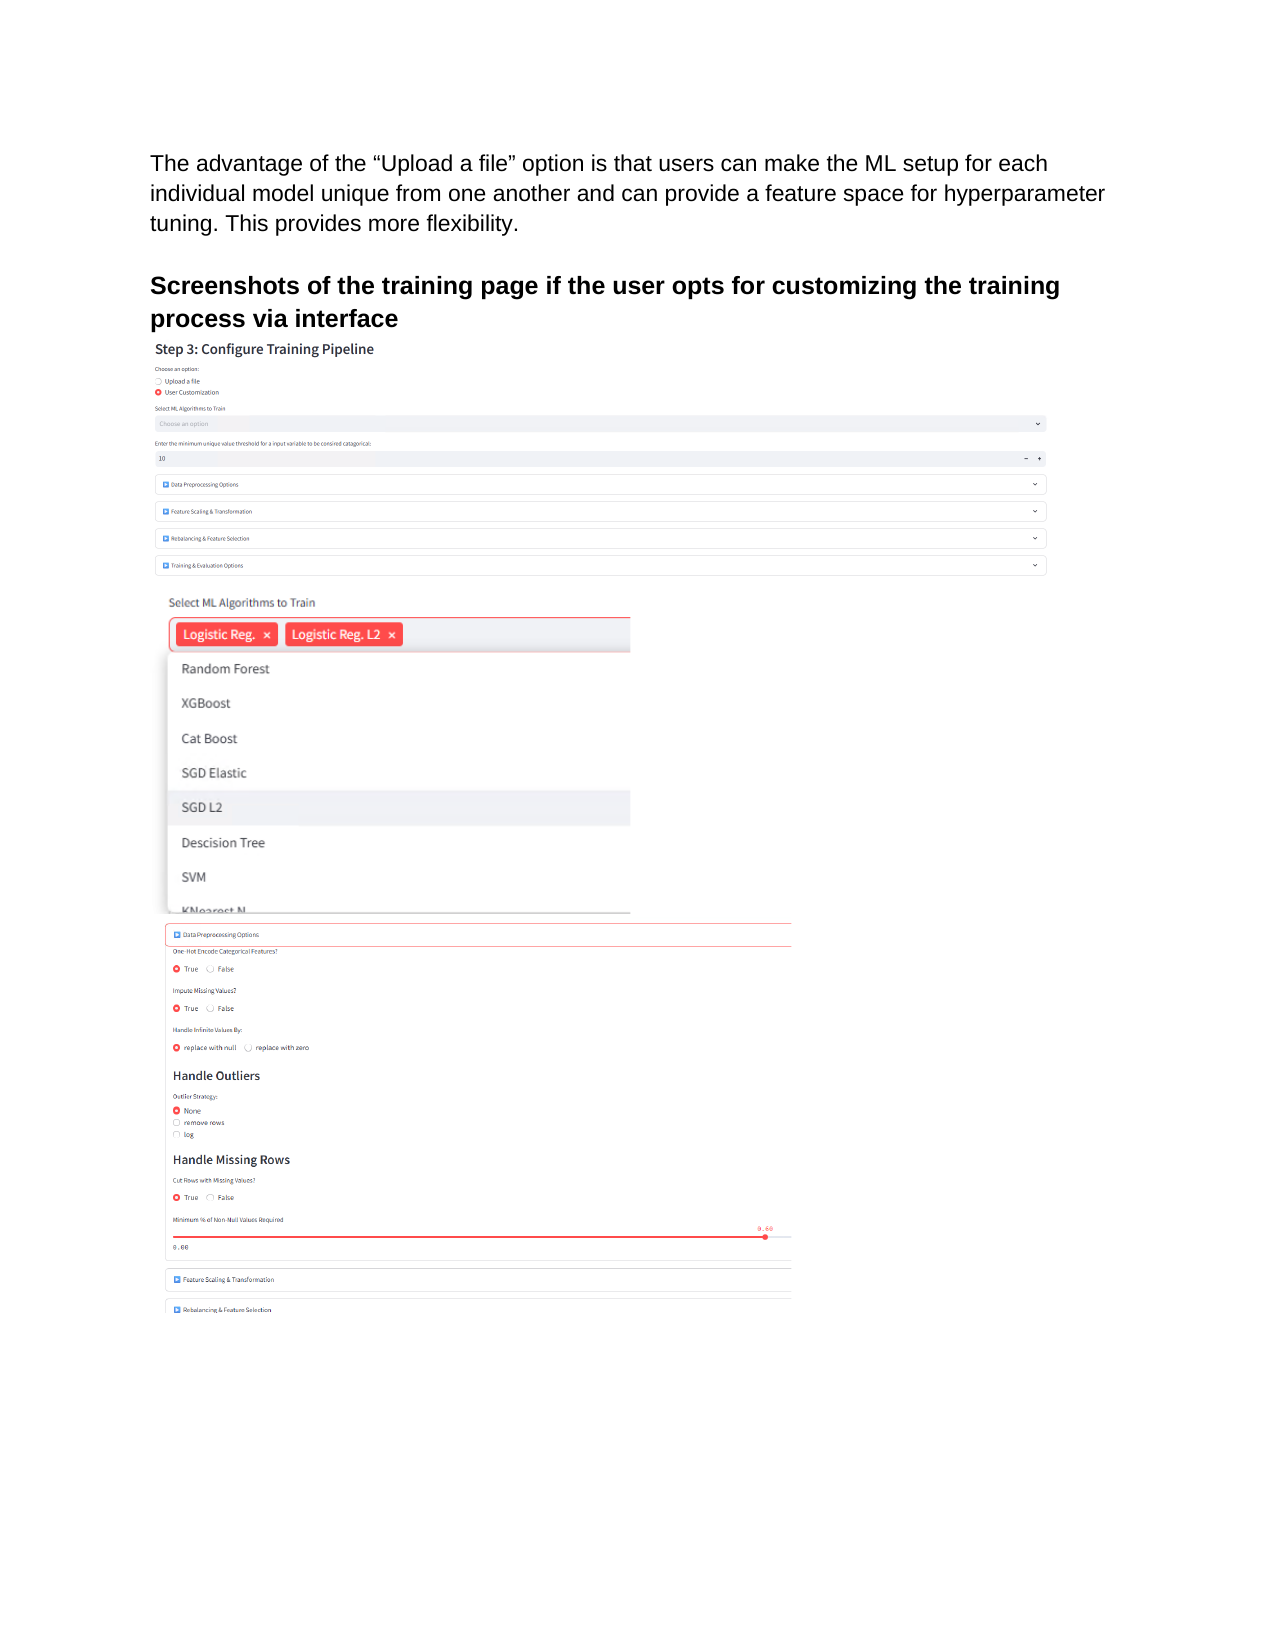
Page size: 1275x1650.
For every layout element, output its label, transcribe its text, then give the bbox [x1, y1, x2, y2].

text The advantage of the “Upload a file” option is that users can make the ML setup for each individual model unique from one another and can provide a feature space for hyperparameter tuning. This provides more flexibility. [150, 150, 1125, 237]
picture [150, 336, 1053, 586]
picture [150, 917, 792, 1313]
picture [150, 589, 631, 914]
text Screenshots of the training page if the user opts for customizing the training process via interface [150, 271, 1125, 333]
